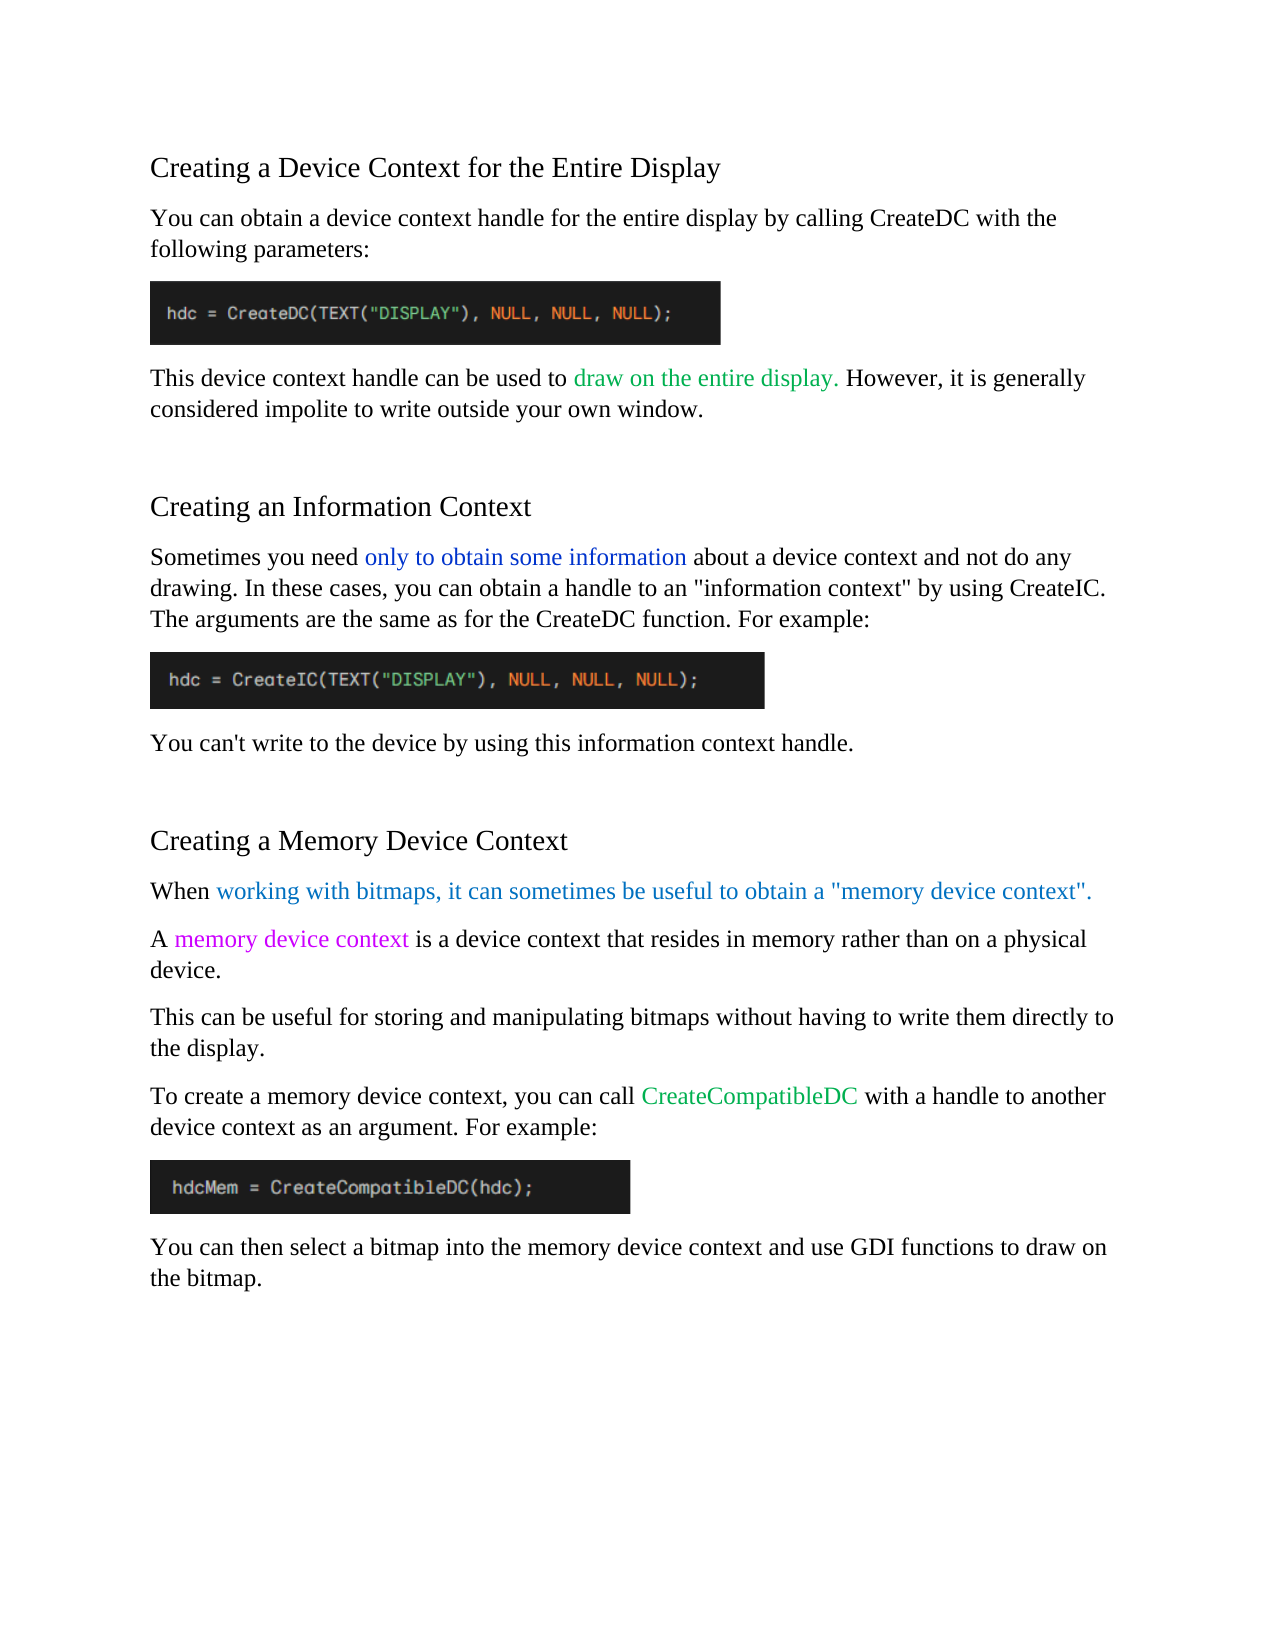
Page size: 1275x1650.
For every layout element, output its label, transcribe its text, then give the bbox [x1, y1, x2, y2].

text Creating an Information Context [150, 489, 1125, 523]
text You can obtain a device context handle for the entire display by calling CreateDC with the following parameters: [150, 203, 1125, 263]
text When working with bitmaps, it can sometimes be useful to obtain a "memory device context". [150, 876, 1125, 905]
picture [150, 1160, 631, 1214]
text You can then select a bitmap into the memory device context and use GDI functions to draw on the bitmap. [150, 1232, 1125, 1292]
text You can't write to the device by using this information context handle. [150, 728, 1125, 756]
text Creating a Memory Device Context [150, 823, 1125, 857]
text A memory device context is a device context that resides in memory rather than on a physical device. [150, 924, 1125, 983]
text Creating a Device Context for the Entire Display [150, 150, 1125, 183]
picture [150, 281, 721, 345]
text This can be useful for storing and manipulating bitmaps without having to write them directly to the display. [150, 1002, 1125, 1062]
text Sometimes you need only to obtain some information about a device context and not do any drawing. In these cases, you can obtain a handle to an "information context" by using CreateIC. The arguments are the same as for the CreateDC function. For example: [150, 542, 1125, 633]
picture [150, 652, 765, 709]
text This device context handle can be used to draw on the entire display. However, it is generally considered impolite to write outside your own window. [150, 363, 1125, 423]
text To create a memory device context, you can call CreateCompatibleDC with a handle to another device context as an argument. For example: [150, 1081, 1125, 1141]
